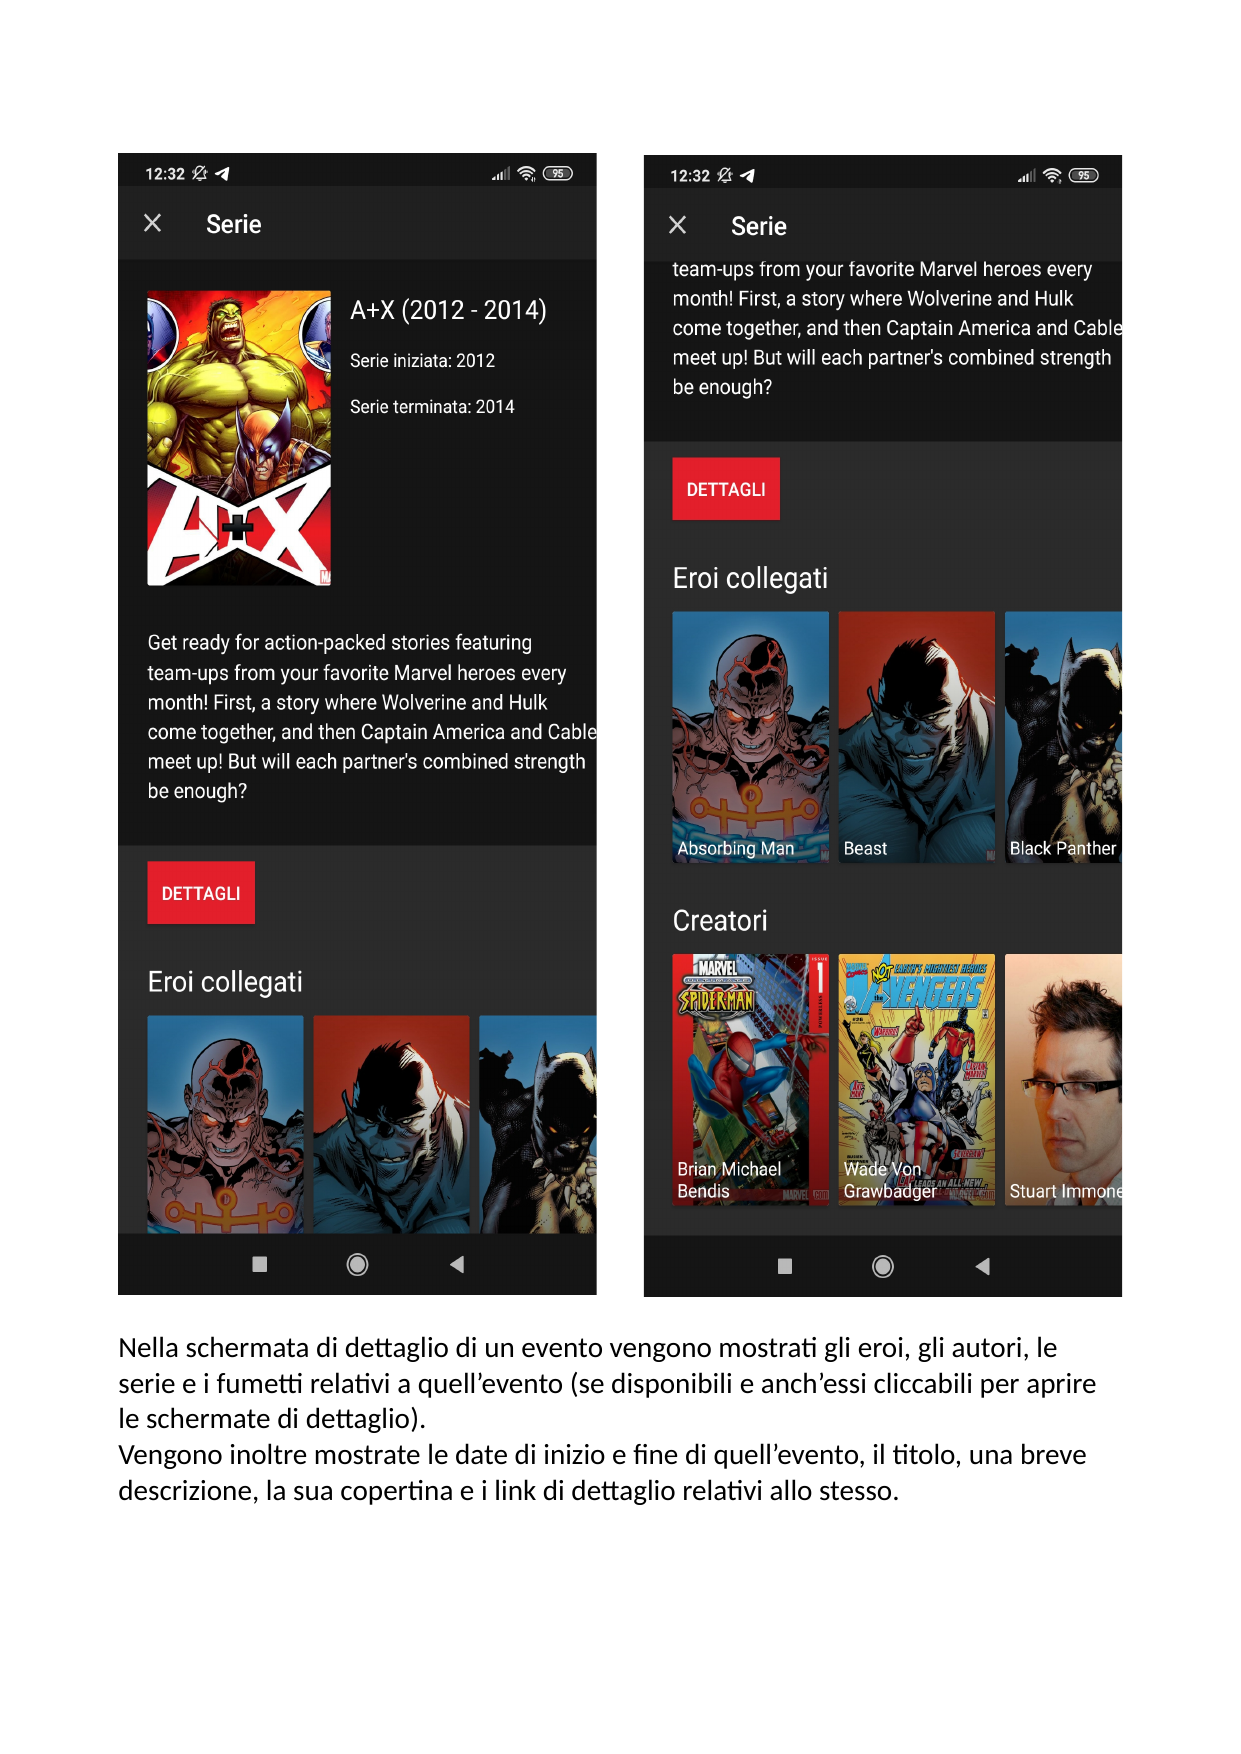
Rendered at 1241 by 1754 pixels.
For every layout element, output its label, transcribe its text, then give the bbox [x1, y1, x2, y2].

picture [118, 153, 597, 1295]
picture [643, 155, 1123, 1297]
text Vengono inoltre mostrate le date di inizio e fine di quell’evento, il titolo, una breve descrizione, la sua copertina e i link di dettaglio relativi allo stesso. [118, 1436, 1122, 1507]
